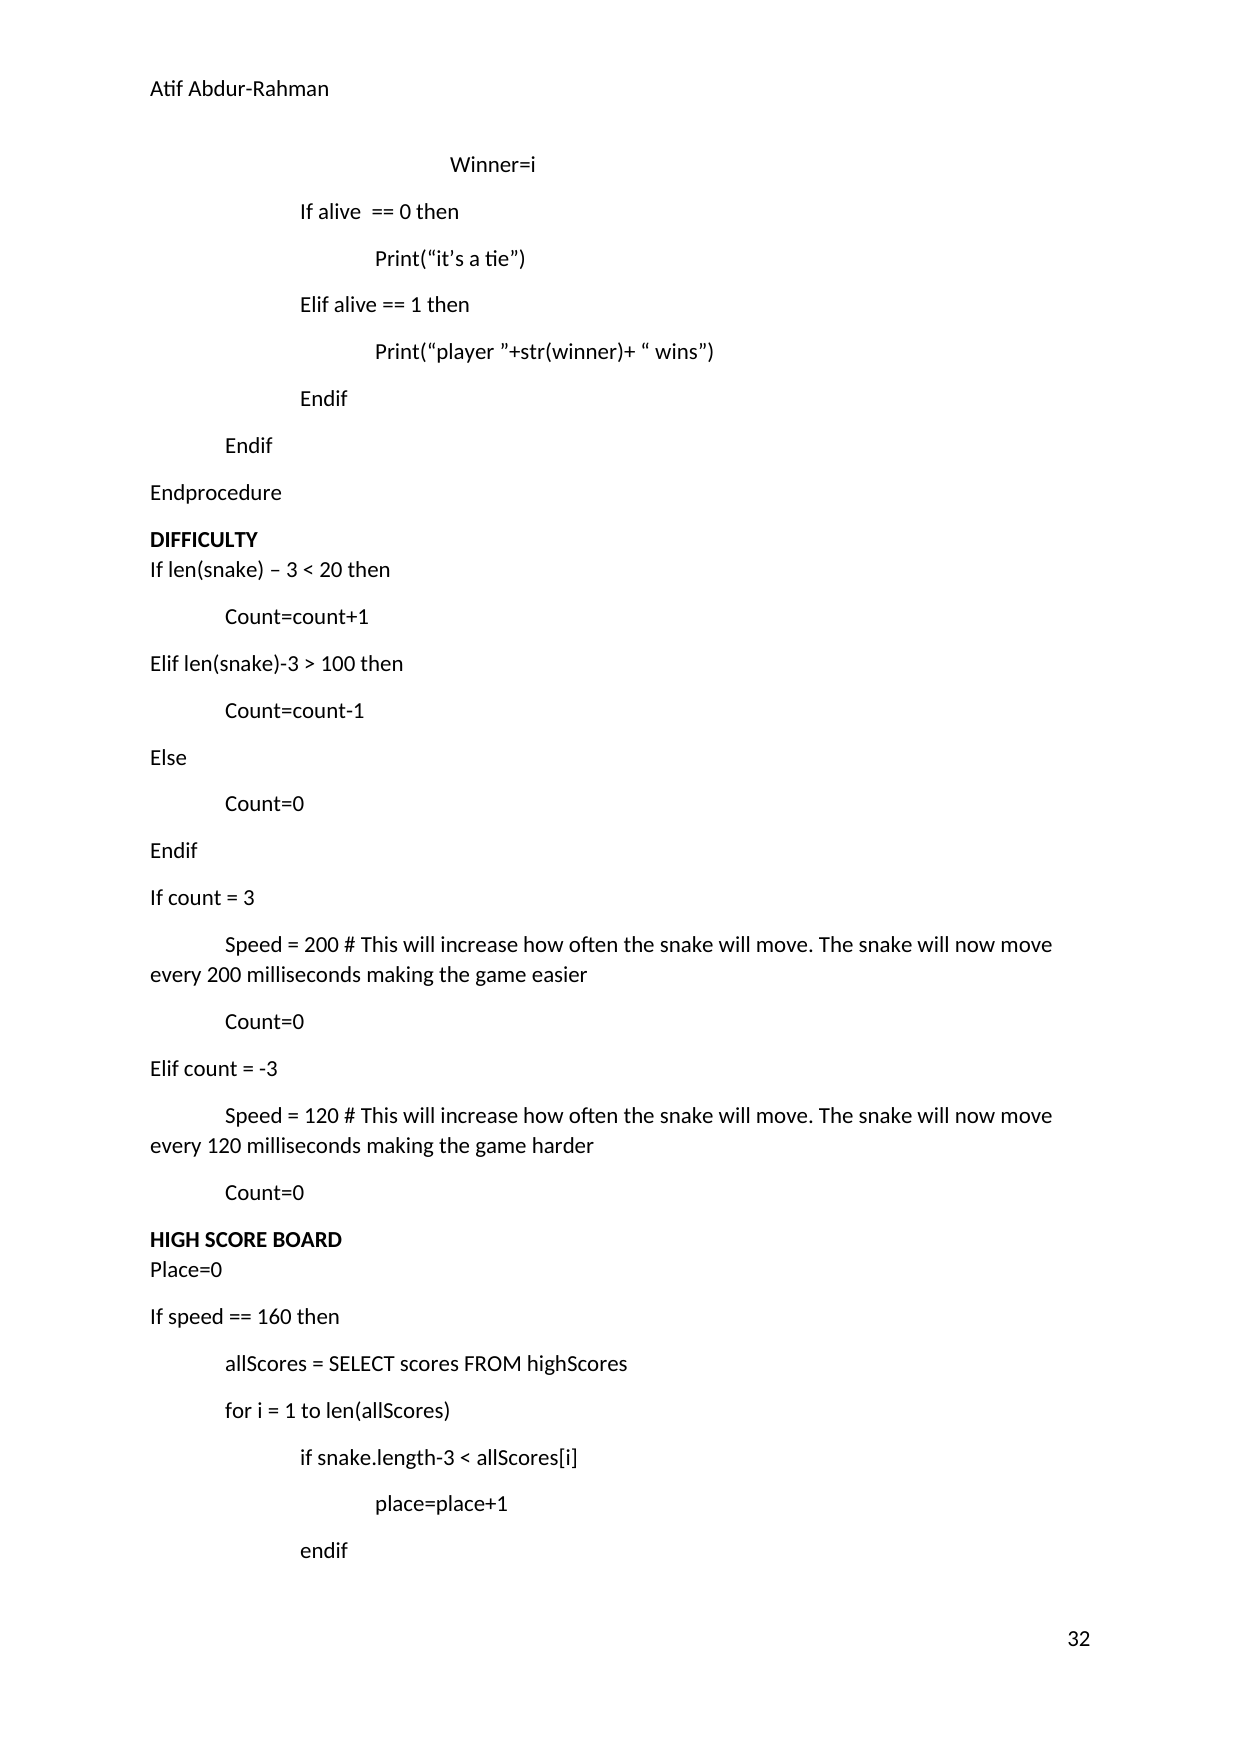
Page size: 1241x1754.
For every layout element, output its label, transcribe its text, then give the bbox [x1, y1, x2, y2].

text place=place+1 [150, 1489, 1090, 1518]
text Count=0 [150, 789, 1090, 818]
text Count=count+1 [150, 602, 1090, 630]
text If speed == 160 then [150, 1302, 1090, 1330]
text Elif len(snake)-3 > 100 then [150, 649, 1090, 677]
text Print(“player ”+str(winner)+ “ wins”) [300, 337, 1090, 366]
text Else [150, 743, 1090, 771]
text Elif count = -3 [150, 1054, 1090, 1082]
text Count=0 [150, 1178, 1090, 1206]
subtitle DIFFICULTY [150, 525, 1090, 553]
text Endprocedure [150, 478, 1090, 506]
text Speed = 200 # This will increase how often the snake will move. The snake will now move every 200 milliseconds making the game easier [150, 930, 1090, 988]
text if snake.length-3 < allScores[i] [150, 1443, 1090, 1471]
text endif [150, 1536, 1090, 1564]
text If len(snake) – 3 < 20 then [150, 555, 1090, 583]
text Endif [225, 431, 1090, 459]
text for i = 1 to len(allScores) [150, 1396, 1090, 1424]
text Elif alive == 1 then [300, 291, 1090, 319]
text Endif [150, 836, 1090, 864]
text Endif [300, 384, 1090, 412]
text Count=count-1 [150, 696, 1090, 724]
text If alive == 0 then [300, 197, 1090, 225]
text Speed = 120 # This will increase how often the snake will move. The snake will now move every 120 milliseconds making the game harder [150, 1101, 1090, 1159]
text Print(“it’s a tie”) [300, 244, 1090, 272]
text allScores = SELECT scores FROM highScores [150, 1349, 1090, 1377]
subtitle HIGH SCORE BOARD [150, 1225, 1090, 1253]
text Winner=i [225, 150, 1090, 178]
text Place=0 [150, 1255, 1090, 1283]
text Count=0 [150, 1007, 1090, 1035]
text If count = 3 [150, 883, 1090, 911]
